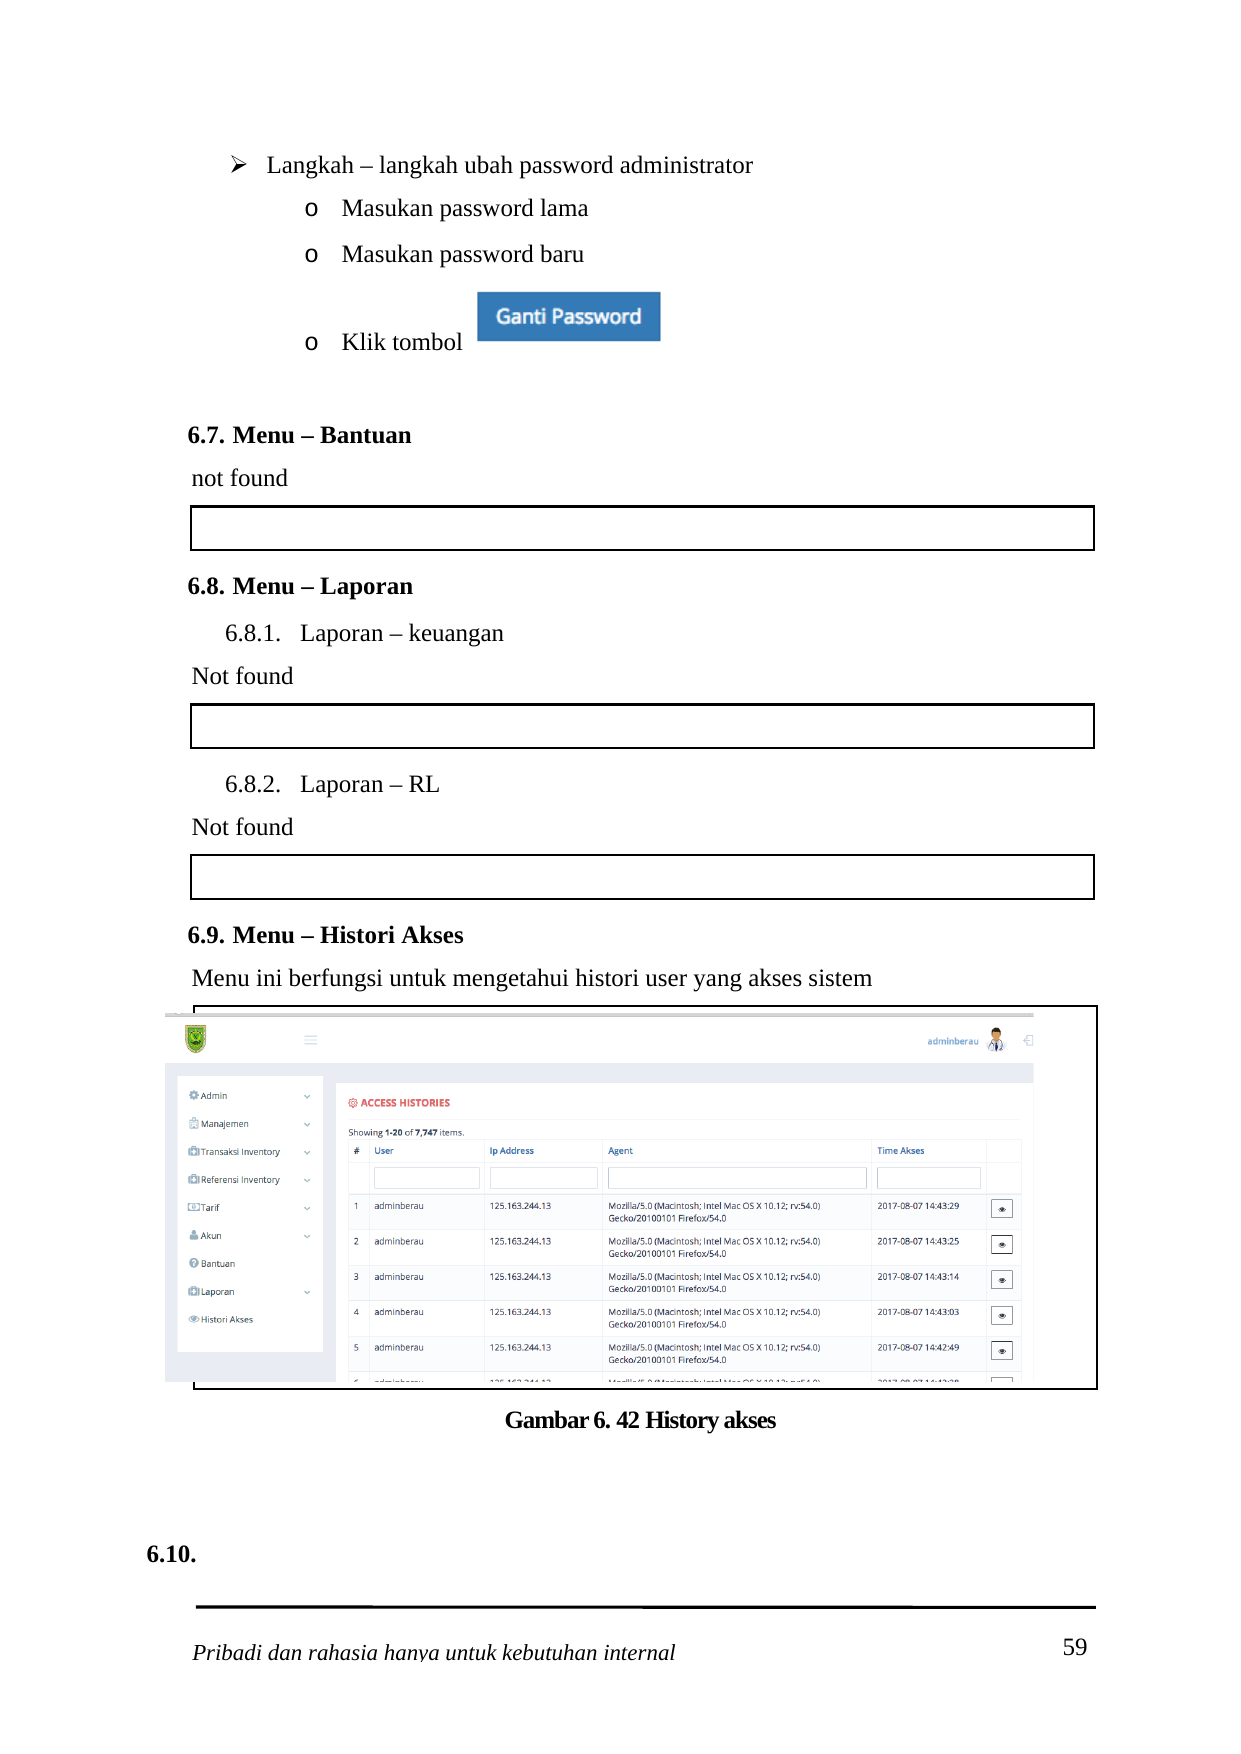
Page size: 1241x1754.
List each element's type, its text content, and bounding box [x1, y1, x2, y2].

subtitle Menu – Histori Akses [187, 920, 1090, 948]
subtitle Laporan – RL [225, 769, 1090, 798]
subtitle Menu – Laporan [187, 571, 1090, 600]
list Masukan password lama [304, 193, 1090, 224]
text not found [191, 463, 1090, 492]
list Langkah – langkah ubah password administrator [229, 150, 1090, 179]
text Not found [191, 661, 1090, 690]
picture [469, 285, 665, 350]
text Menu ini berfungsi untuk mengetahui histori user yang akses sistem [191, 963, 1090, 992]
subtitle Laporan – keuangan [225, 618, 1090, 647]
subtitle Menu – Bantuan [187, 420, 1090, 449]
list Masukan password baru [304, 239, 1090, 270]
list Klik tombol [304, 286, 1090, 357]
text Not found [191, 812, 1090, 841]
picture [165, 1013, 1034, 1382]
